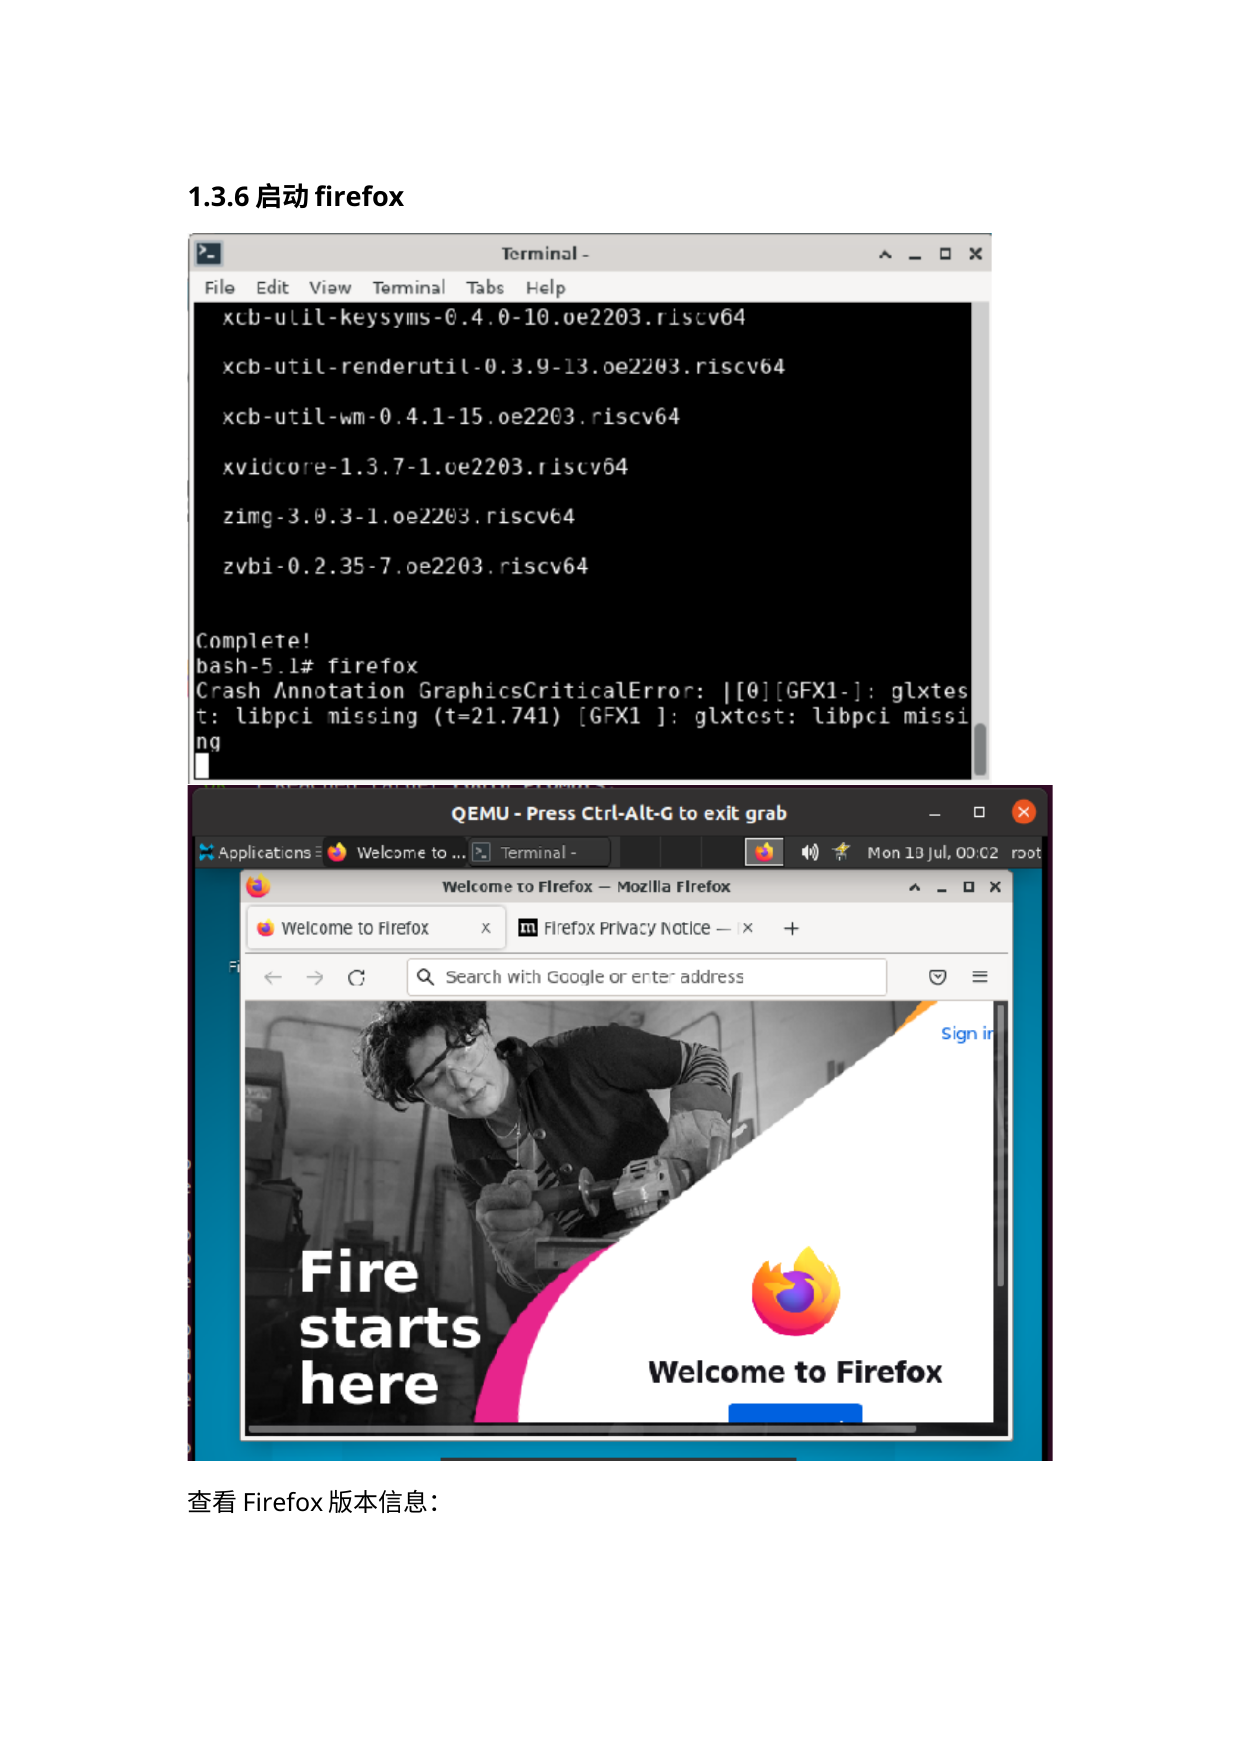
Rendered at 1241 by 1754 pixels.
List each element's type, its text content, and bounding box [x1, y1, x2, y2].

subtitle 1.3.6启动firefox [187, 162, 1053, 227]
text 查看Firefox版本信息： [187, 1468, 1053, 1533]
picture [187, 233, 992, 784]
picture [187, 785, 1053, 1461]
